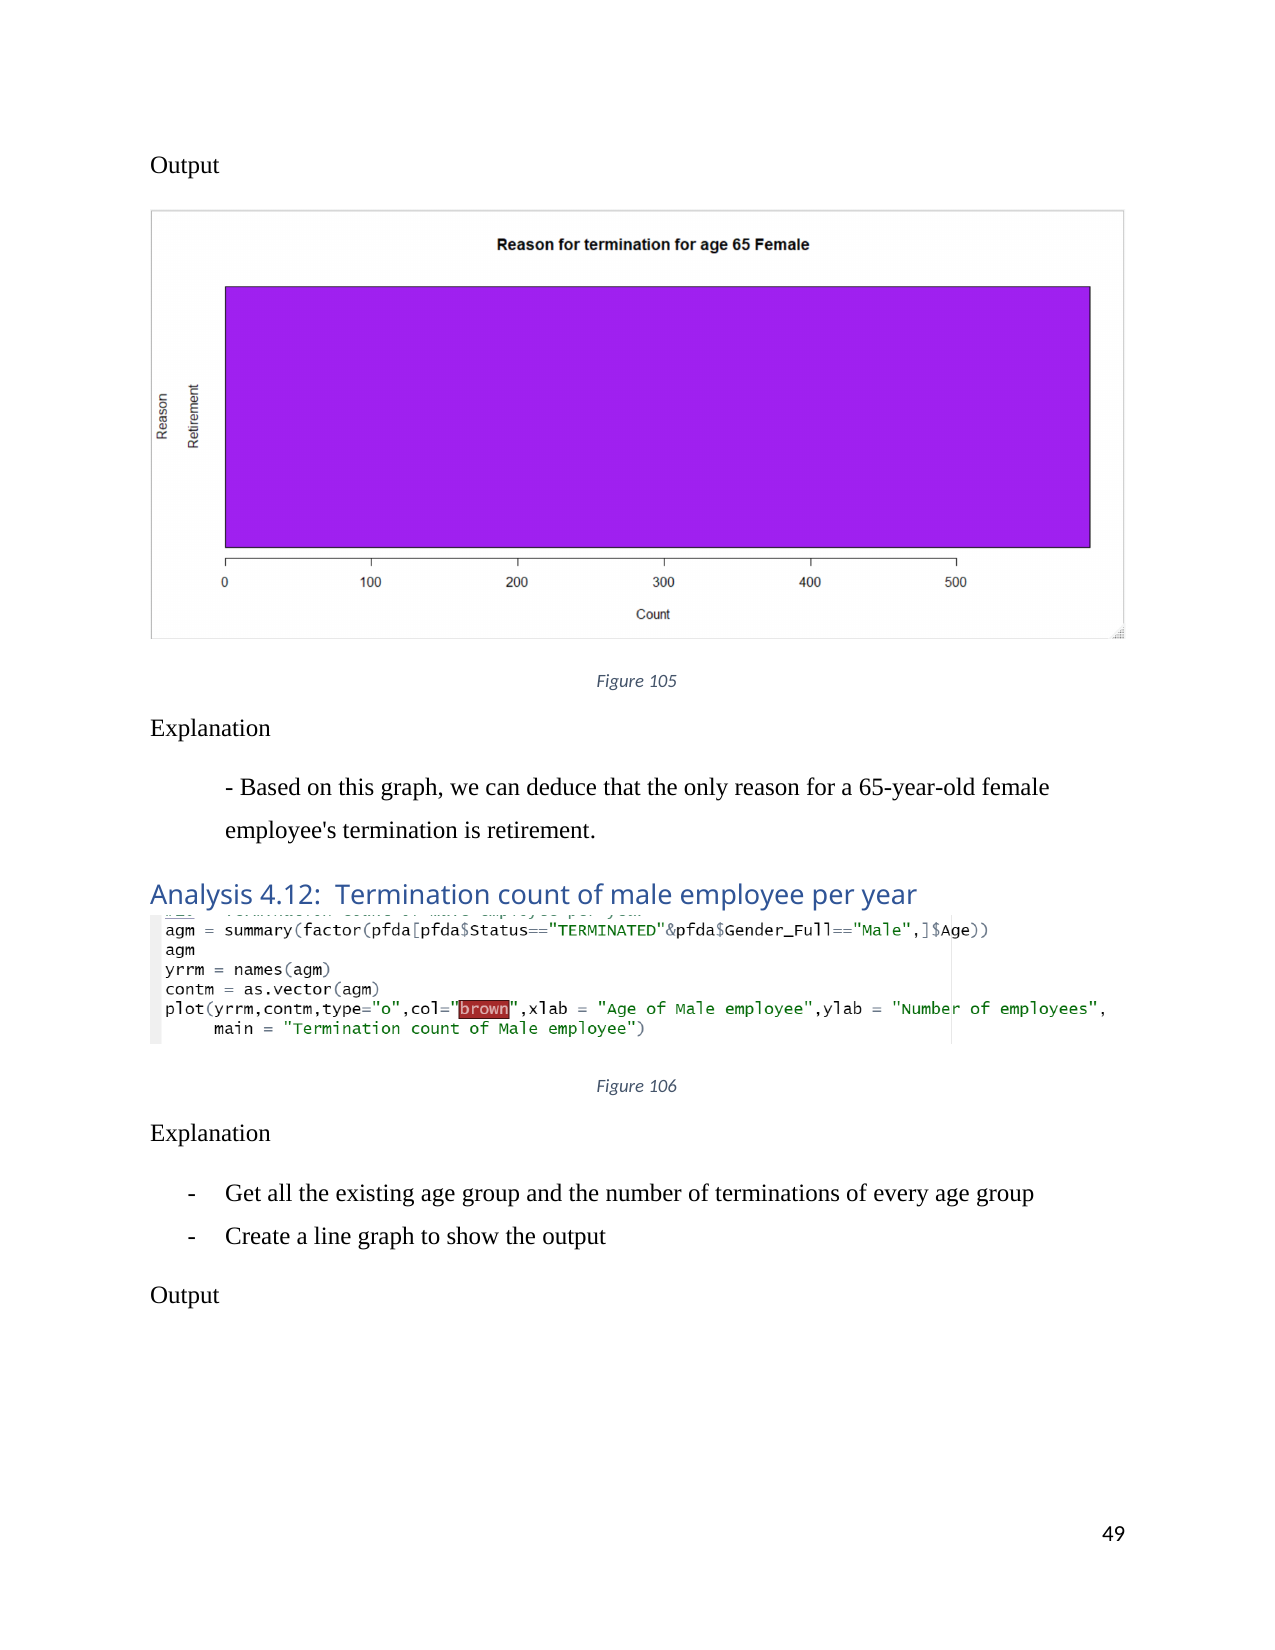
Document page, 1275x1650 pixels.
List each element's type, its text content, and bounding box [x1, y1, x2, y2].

subtitle Analysis 4.12: Termination count of male employee per year [150, 875, 1125, 912]
list - Based on this graph, we can deduce that the only reason for a 65-year-old female employee's termination is retirement. [225, 772, 1125, 844]
text Explanation [150, 713, 1125, 741]
text Output [150, 1281, 1125, 1309]
picture [150, 915, 1125, 1044]
text Explanation [150, 1118, 1125, 1147]
list Get all the existing age group and the number of terminations of every age group [187, 1178, 1125, 1206]
list Create a line graph to show the output [187, 1221, 1125, 1249]
picture [150, 209, 1125, 639]
text Output [150, 150, 1125, 179]
